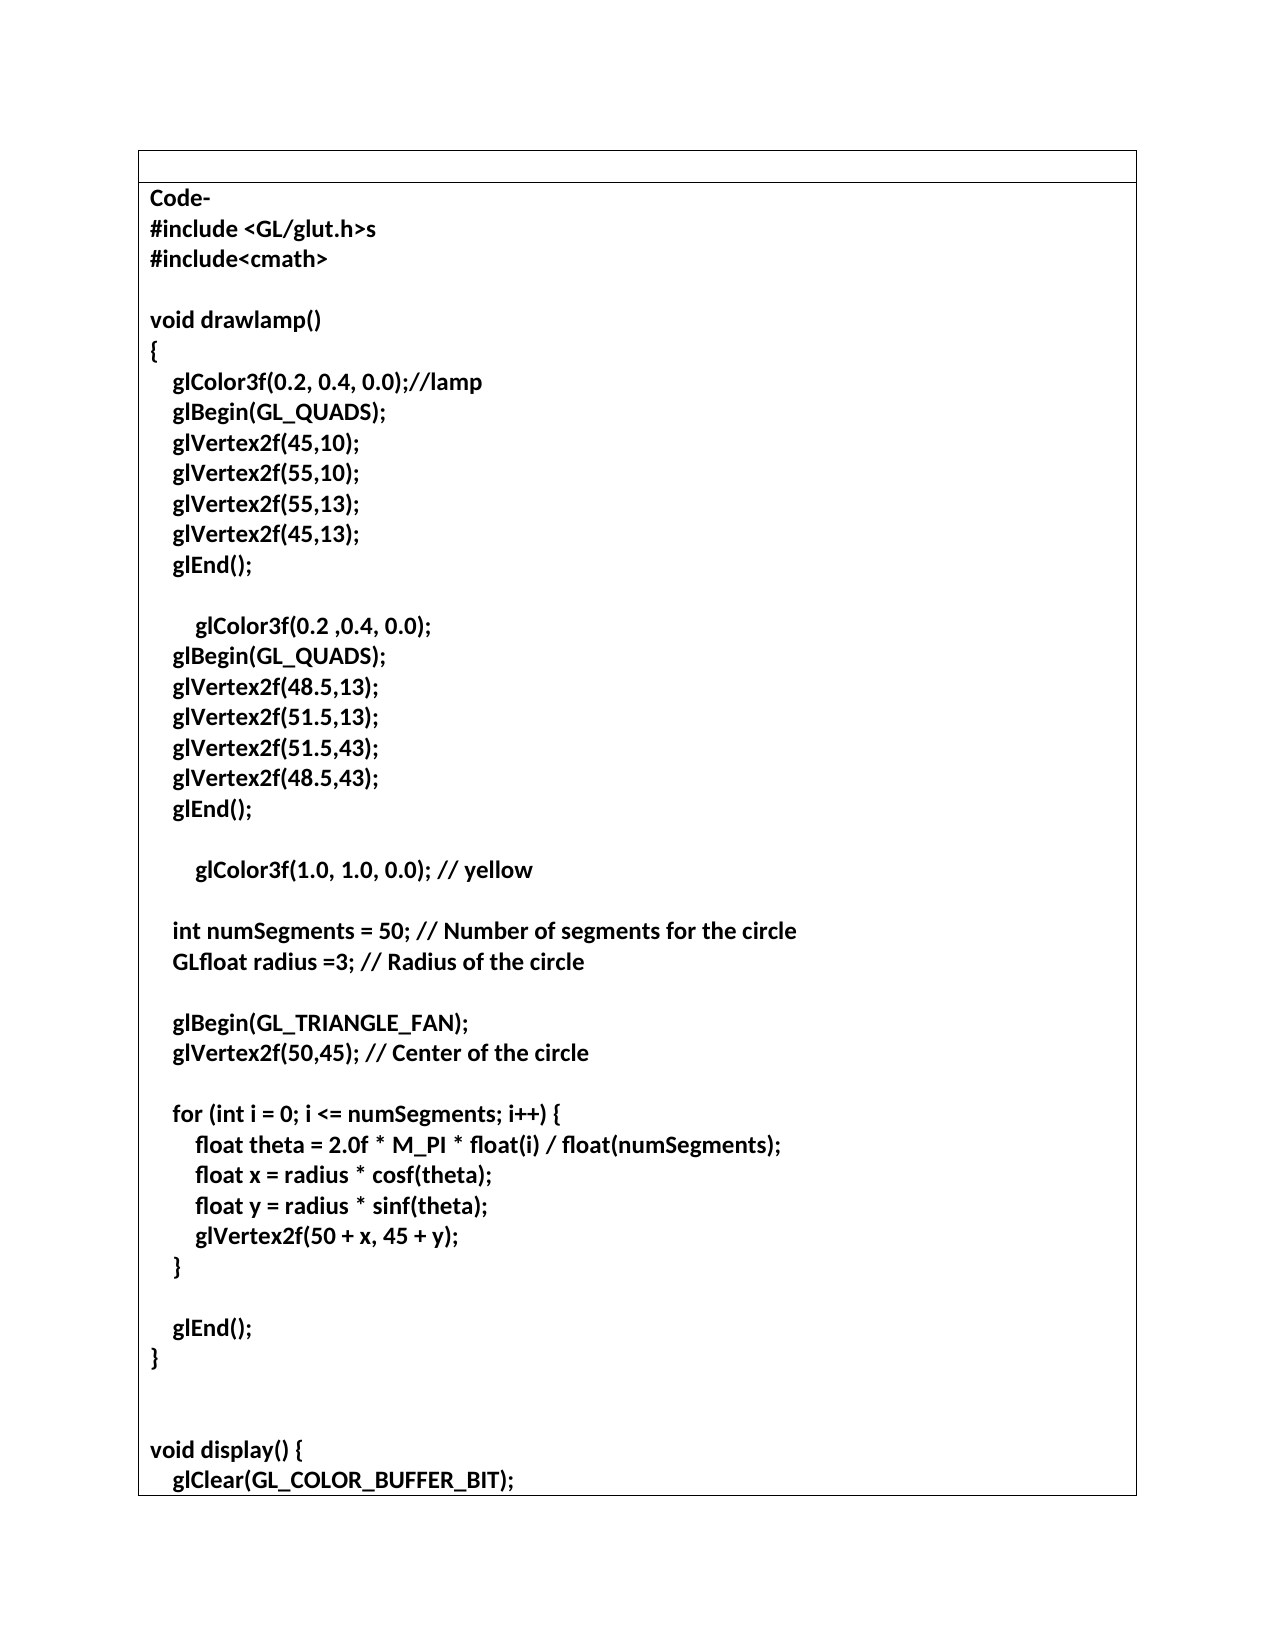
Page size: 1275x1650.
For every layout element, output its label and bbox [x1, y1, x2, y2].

table_cell [139, 183, 1136, 1495]
table_cell [139, 151, 1136, 182]
